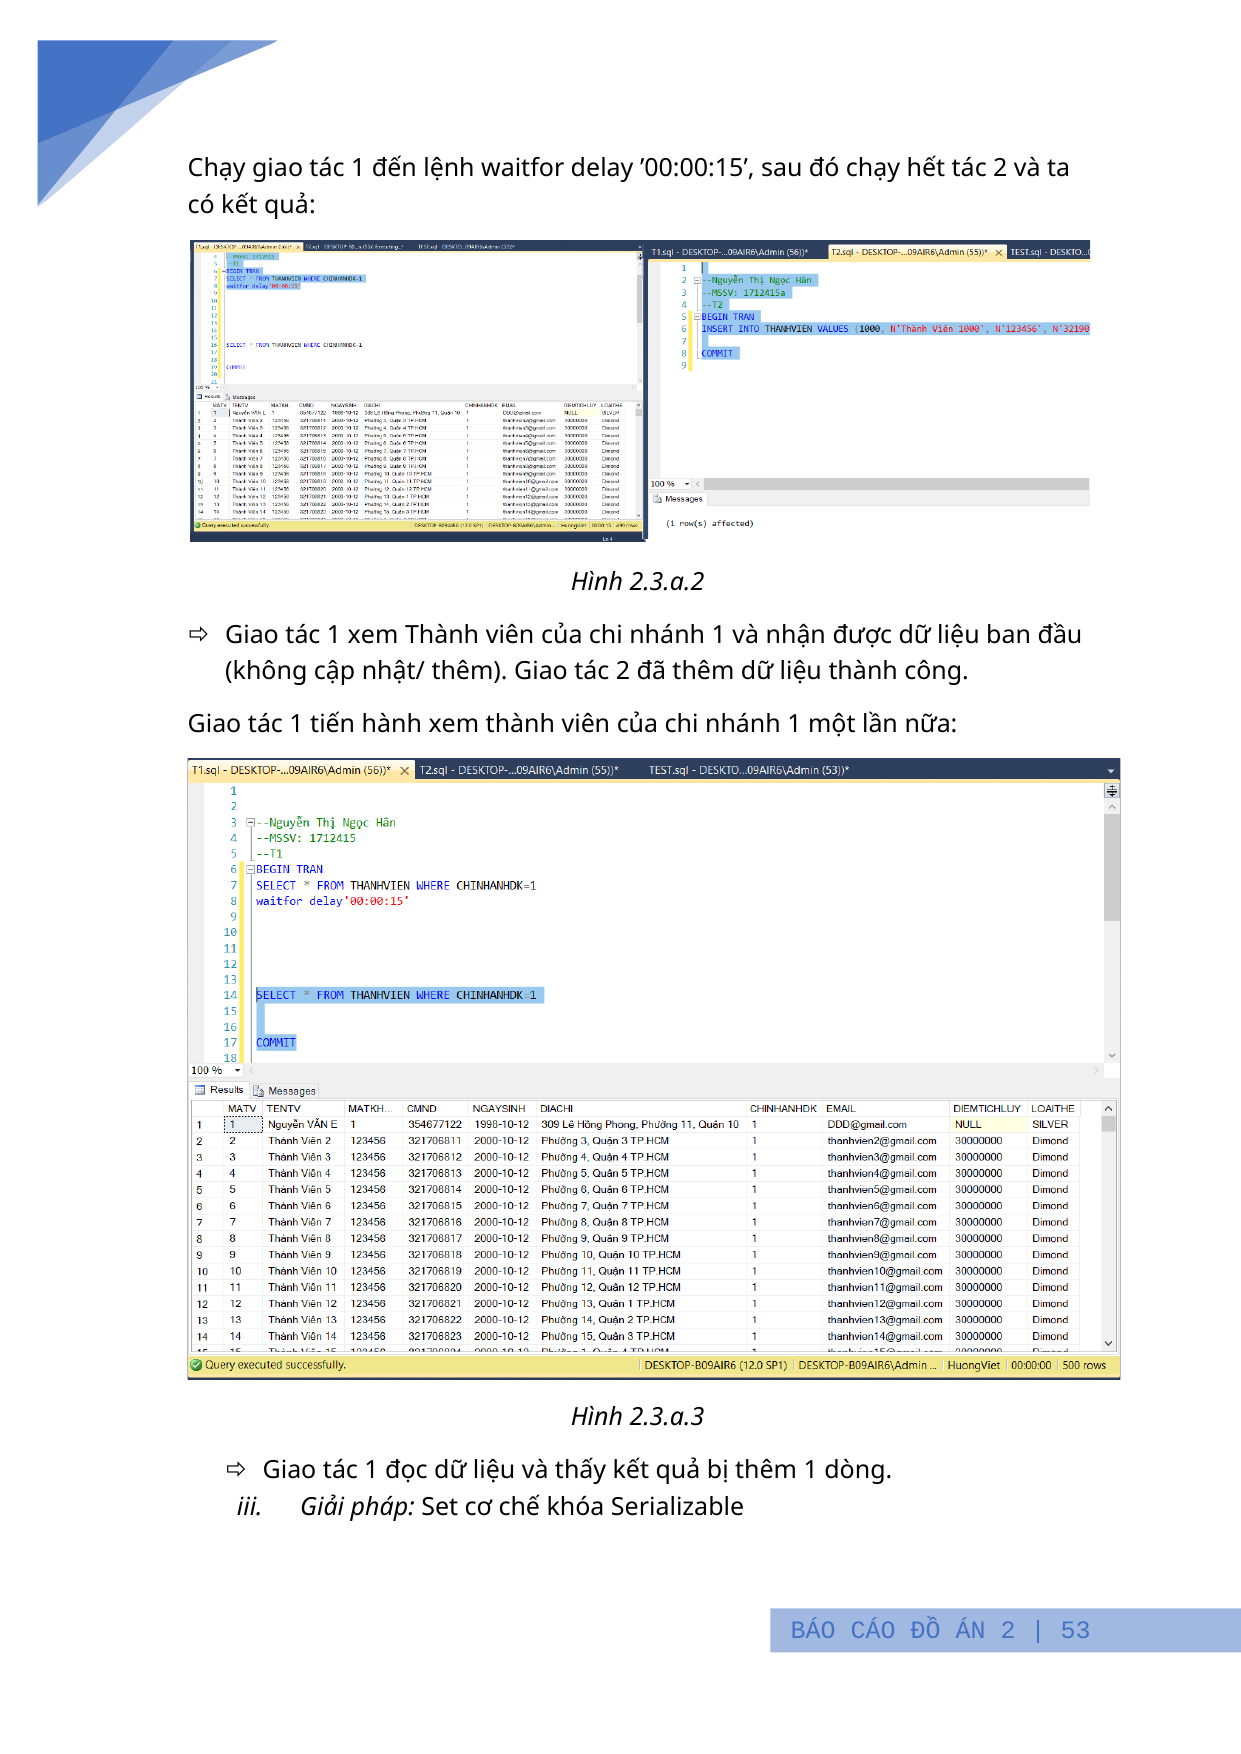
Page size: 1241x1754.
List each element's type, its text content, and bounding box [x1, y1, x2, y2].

list Giao tác 1 xem Thành viên của chi nhánh 1 và nhận được dữ liệu ban đầu (không cập nhật/ thêm). Giao tác 2 đã thêm dữ liệu thành công. [187, 617, 1090, 687]
picture [190, 240, 1091, 542]
text Hình 2.3.a.3 [187, 1399, 1090, 1433]
picture [37, 40, 279, 209]
text Chạy giao tác 1 đến lệnh waitfor delay ’00:00:15’, sau đó chạy hết tác 2 và ta có kết quả: [187, 150, 1090, 221]
text Giao tác 1 tiến hành xem thành viên của chi nhánh 1 một lần nữa: [150, 706, 1090, 739]
picture [187, 758, 1121, 1380]
list Giải pháp: Set cơ chế khóa Serializable [262, 1488, 1090, 1522]
list Giao tác 1 đọc dữ liệu và thấy kết quả bị thêm 1 dòng. [225, 1452, 1090, 1486]
